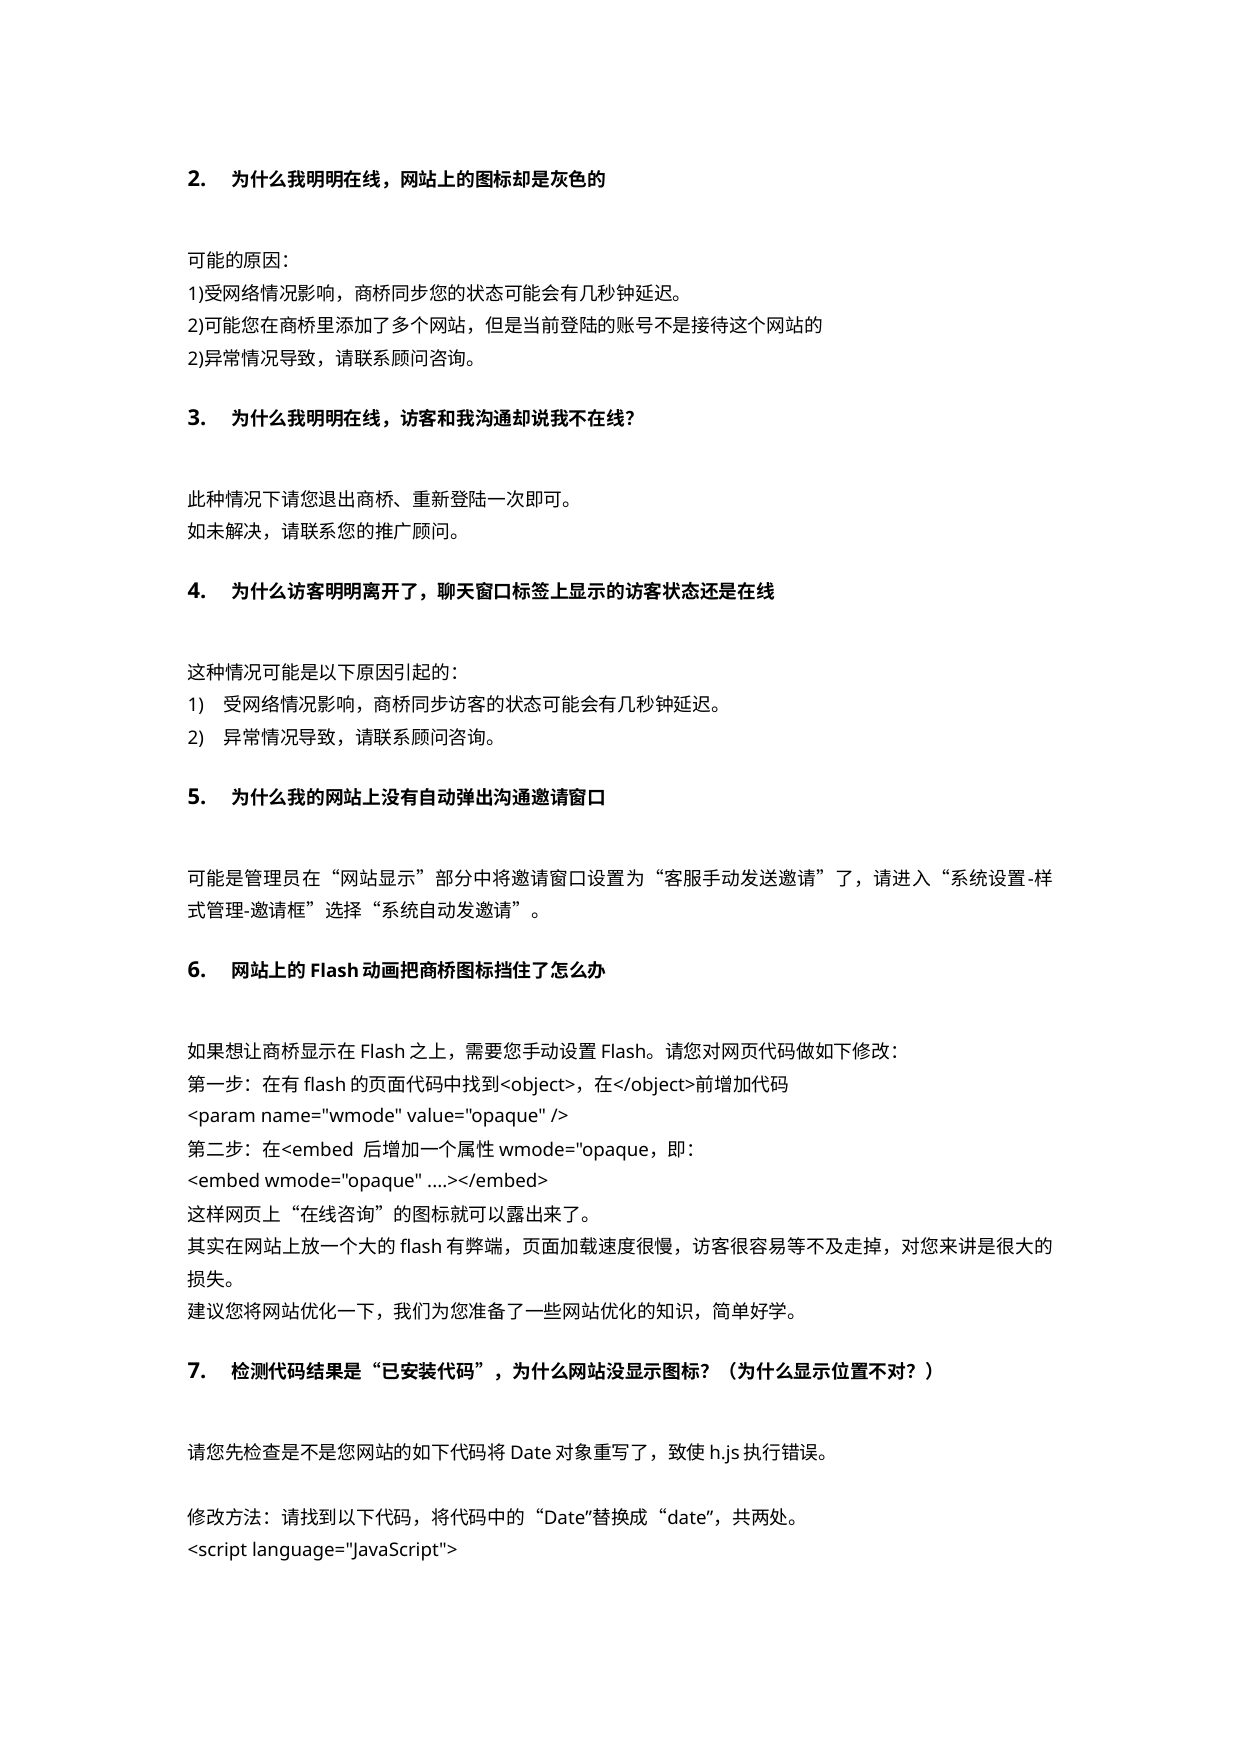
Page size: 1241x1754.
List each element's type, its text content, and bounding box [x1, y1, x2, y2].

text <param name="wmode" value="opaque" /> [187, 1099, 1053, 1132]
text 建议您将网站优化一下，我们为您准备了一些网站优化的知识，简单好学。 [187, 1294, 1053, 1327]
text 这样网页上“在线咨询”的图标就可以露出来了。 [187, 1197, 1053, 1229]
subtitle 为什么我明明在线，网站上的图标却是灰色的 [187, 162, 1053, 194]
text <embed wmode="opaque" ....></embed> [187, 1164, 1053, 1197]
subtitle 检测代码结果是“已安装代码”，为什么网站没显示图标？（为什么显示位置不对？） [187, 1354, 1053, 1386]
subtitle 为什么我明明在线，访客和我沟通却说我不在线？ [187, 400, 1053, 433]
text 如果想让商桥显示在Flash之上，需要您手动设置Flash。请您对网页代码做如下修改： [187, 1034, 1053, 1067]
text 其实在网站上放一个大的flash有弊端，页面加载速度很慢，访客很容易等不及走掉，对您来讲是很大的损失。 [187, 1229, 1053, 1294]
text 可能的原因： 1)受网络情况影响，商桥同步您的状态可能会有几秒钟延迟。 2)可能您在商桥里添加了多个网站，但是当前登陆的账号不是接待这个网站的 2)异常情况导致，请联系顾问咨询。 [187, 243, 1053, 373]
subtitle 为什么访客明明离开了，聊天窗口标签上显示的访客状态还是在线 [187, 574, 1053, 606]
subtitle 网站上的Flash动画把商桥图标挡住了怎么办 [187, 953, 1053, 985]
text 第二步：在<embed 后增加一个属性 wmode="opaque，即： [187, 1132, 1053, 1164]
text 第一步：在有flash的页面代码中找到<object>，在</object>前增加代码 [187, 1067, 1053, 1099]
text 修改方法：请找到以下代码，将代码中的“Date”替换成“date”，共两处。 [187, 1500, 1053, 1532]
text 请您先检查是不是您网站的如下代码将Date对象重写了，致使h.js执行错误。 [187, 1435, 1053, 1467]
text 可能是管理员在“网站显示”部分中将邀请窗口设置为“客服手动发送邀请”了，请进入“系统设置-样式管理-邀请框”选择“系统自动发邀请”。 [187, 861, 1053, 926]
text <script language="JavaScript"> [187, 1532, 1053, 1565]
text 此种情况下请您退出商桥、重新登陆一次即可。 如未解决，请联系您的推广顾问。 [187, 482, 1053, 547]
text 这种情况可能是以下原因引起的： 1) 受网络情况影响，商桥同步访客的状态可能会有几秒钟延迟。 2) 异常情况导致，请联系顾问咨询。 [187, 655, 1053, 752]
subtitle 为什么我的网站上没有自动弹出沟通邀请窗口 [187, 779, 1053, 812]
